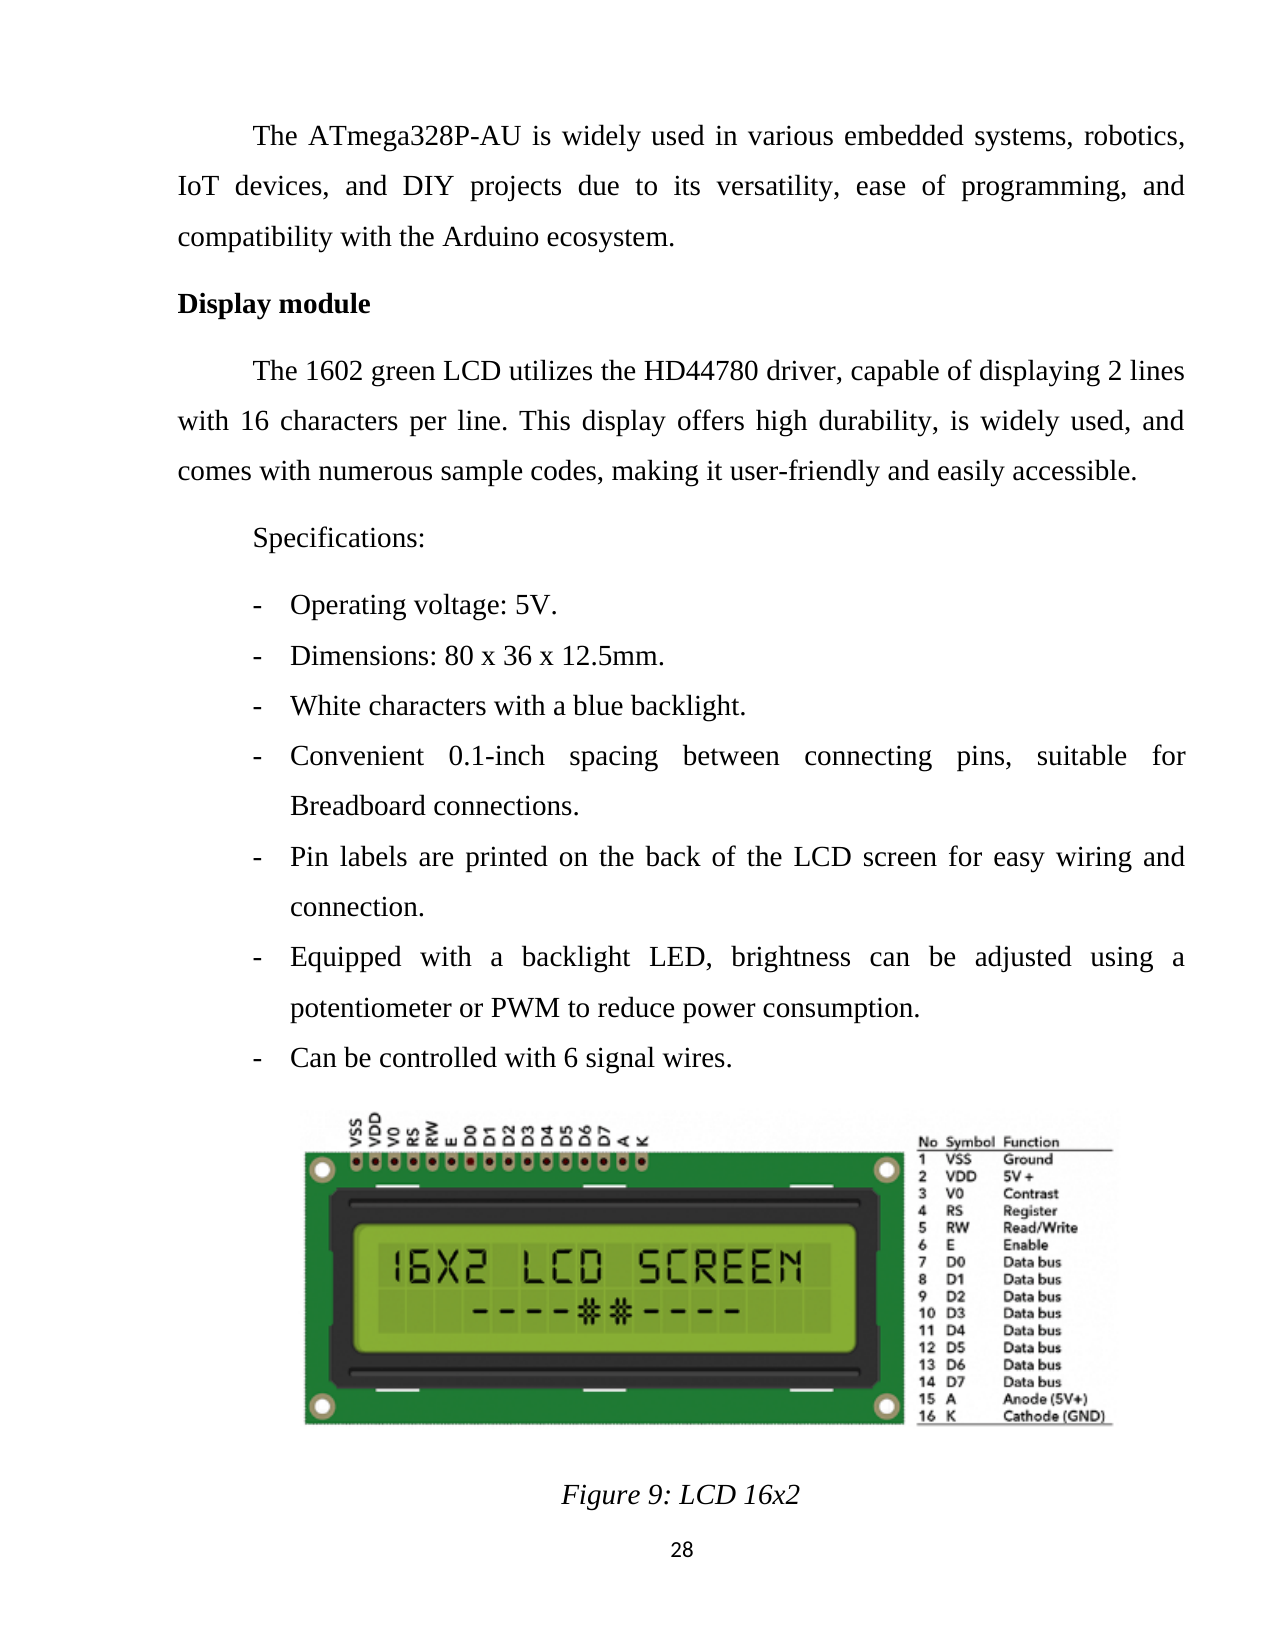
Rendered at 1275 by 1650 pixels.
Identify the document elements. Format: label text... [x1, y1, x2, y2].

text The 1602 green LCD utilizes the HD44780 driver, capable of displaying 2 lines with 16 characters per line. This display offers high durability, is widely used, and comes with numerous sample codes, making it user-friendly and easily accessible. [177, 353, 1186, 487]
list Operating voltage: 5V. [252, 587, 1186, 621]
list Convenient 0.1-inch spacing between connecting pins, suitable for Breadboard connections. [252, 738, 1186, 822]
text The ATmega328P-AU is widely used in various embedded systems, robotics, IoT devices, and DIY projects due to its versatility, ease of programming, and compatibility with the Arduino ecosystem. [177, 118, 1186, 252]
text Specifications: [177, 520, 1186, 554]
picture [296, 1107, 1142, 1447]
list Can be controlled with 6 signal wires. [252, 1040, 1186, 1074]
list Pin labels are printed on the back of the LCD screen for easy wiring and connection. [252, 839, 1186, 923]
text Display module [177, 286, 1186, 319]
list Equipped with a backlight LED, brightness can be adjusted using a potentiometer or PWM to reduce power consumption. [252, 939, 1186, 1023]
text Figure 9: LCD 16x2 [177, 1477, 1186, 1510]
list Dimensions: 80 x 36 x 12.5mm. [252, 638, 1186, 671]
list White characters with a blue backlight. [252, 688, 1186, 721]
